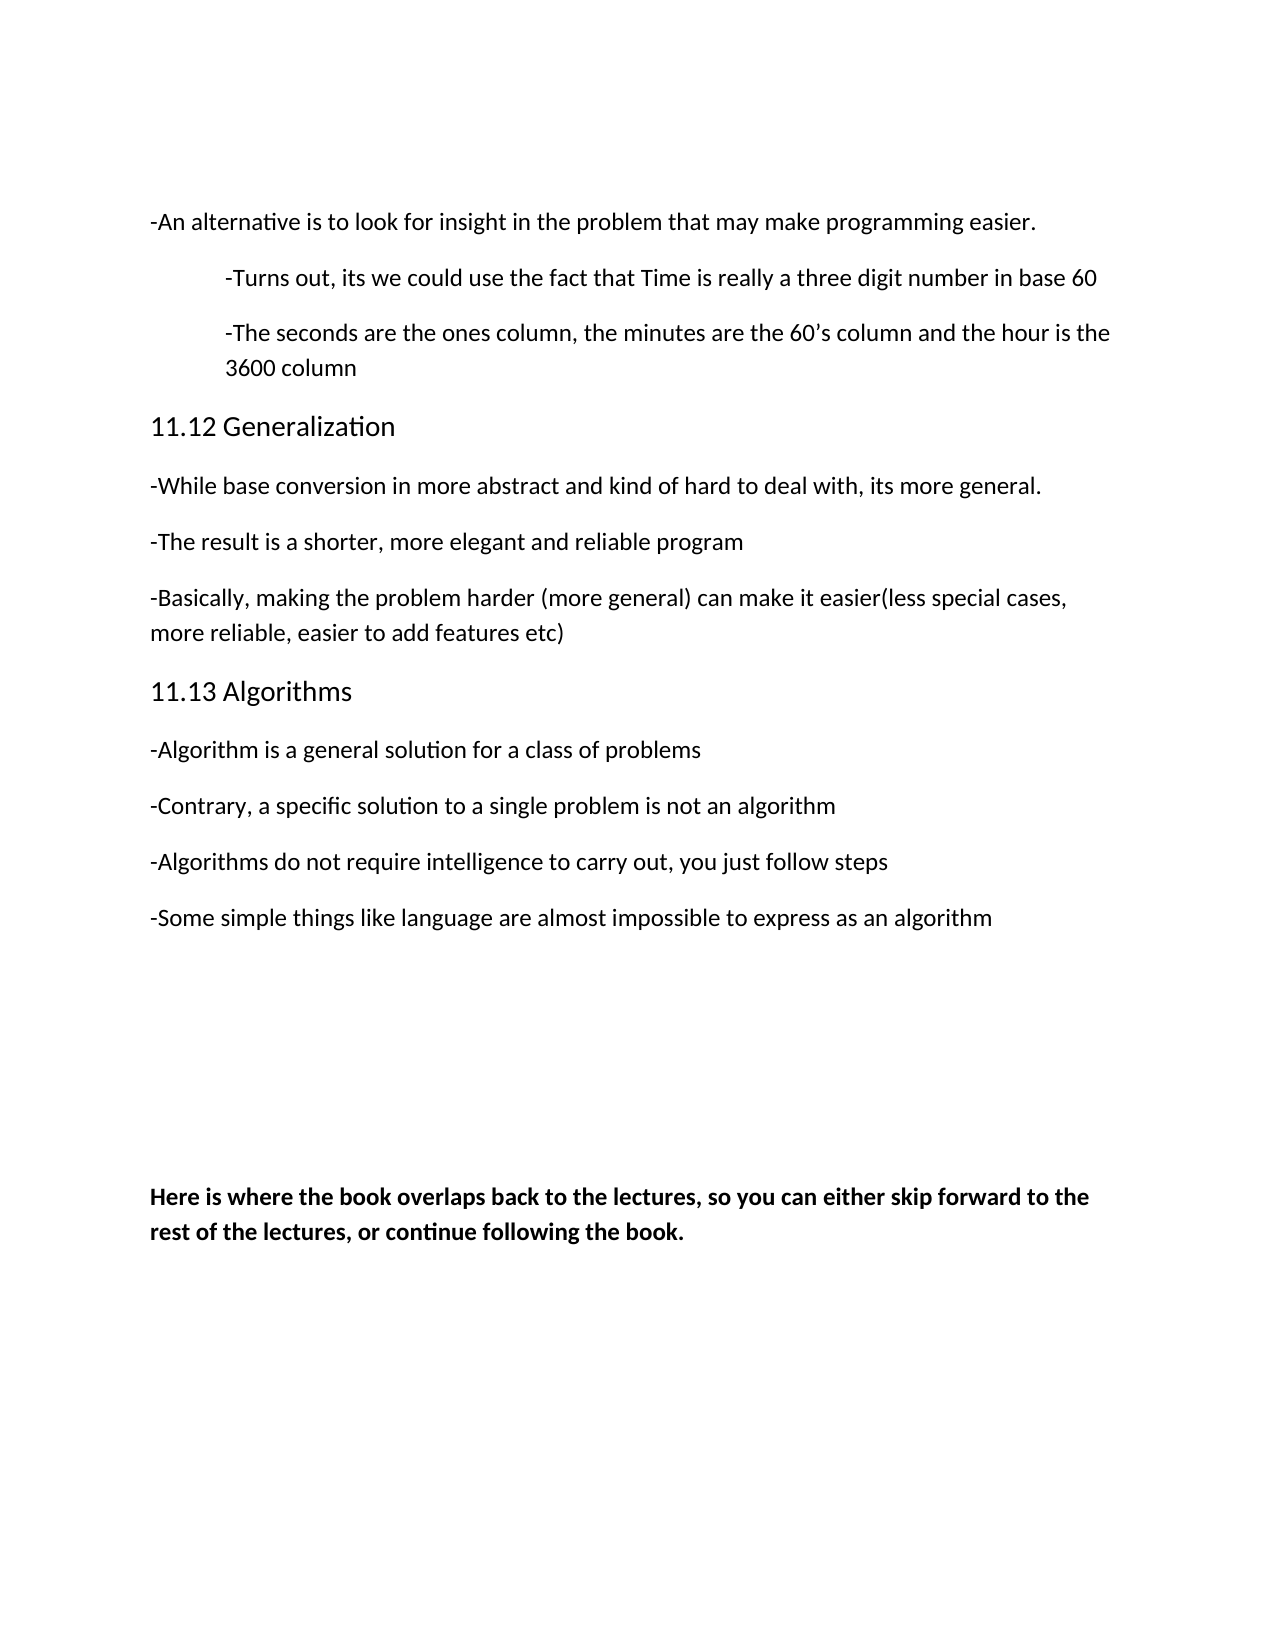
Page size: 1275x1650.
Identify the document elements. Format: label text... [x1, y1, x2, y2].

text -Some simple things like language are almost impossible to express as an algorithm [150, 902, 1125, 932]
text 11.12 Generalization [150, 408, 1125, 444]
text -While base conversion in more abstract and kind of hard to deal with, its more general. [150, 470, 1125, 501]
text -The seconds are the ones column, the minutes are the 60’s column and the hour is the 3600 column [225, 317, 1125, 383]
text Here is where the book overlaps back to the lectures, so you can either skip forward to the rest of the lectures, or continue following the book. [150, 1181, 1125, 1247]
text -The result is a shorter, more elegant and reliable program [150, 526, 1125, 556]
text -Turns out, its we could use the fact that Time is really a three digit number in base 60 [150, 262, 1125, 292]
text -Basically, making the problem harder (more general) can make it easier(less special cases, more reliable, easier to add features etc) [150, 582, 1125, 647]
text -An alternative is to look for insight in the problem that may make programming easier. [150, 206, 1125, 236]
text -Algorithms do not require intelligence to carry out, you just follow steps [150, 846, 1125, 877]
text -Algorithm is a general solution for a class of problems [150, 734, 1125, 765]
text -Contrary, a specific solution to a single problem is not an algorithm [150, 790, 1125, 821]
text 11.13 Algorithms [150, 673, 1125, 708]
